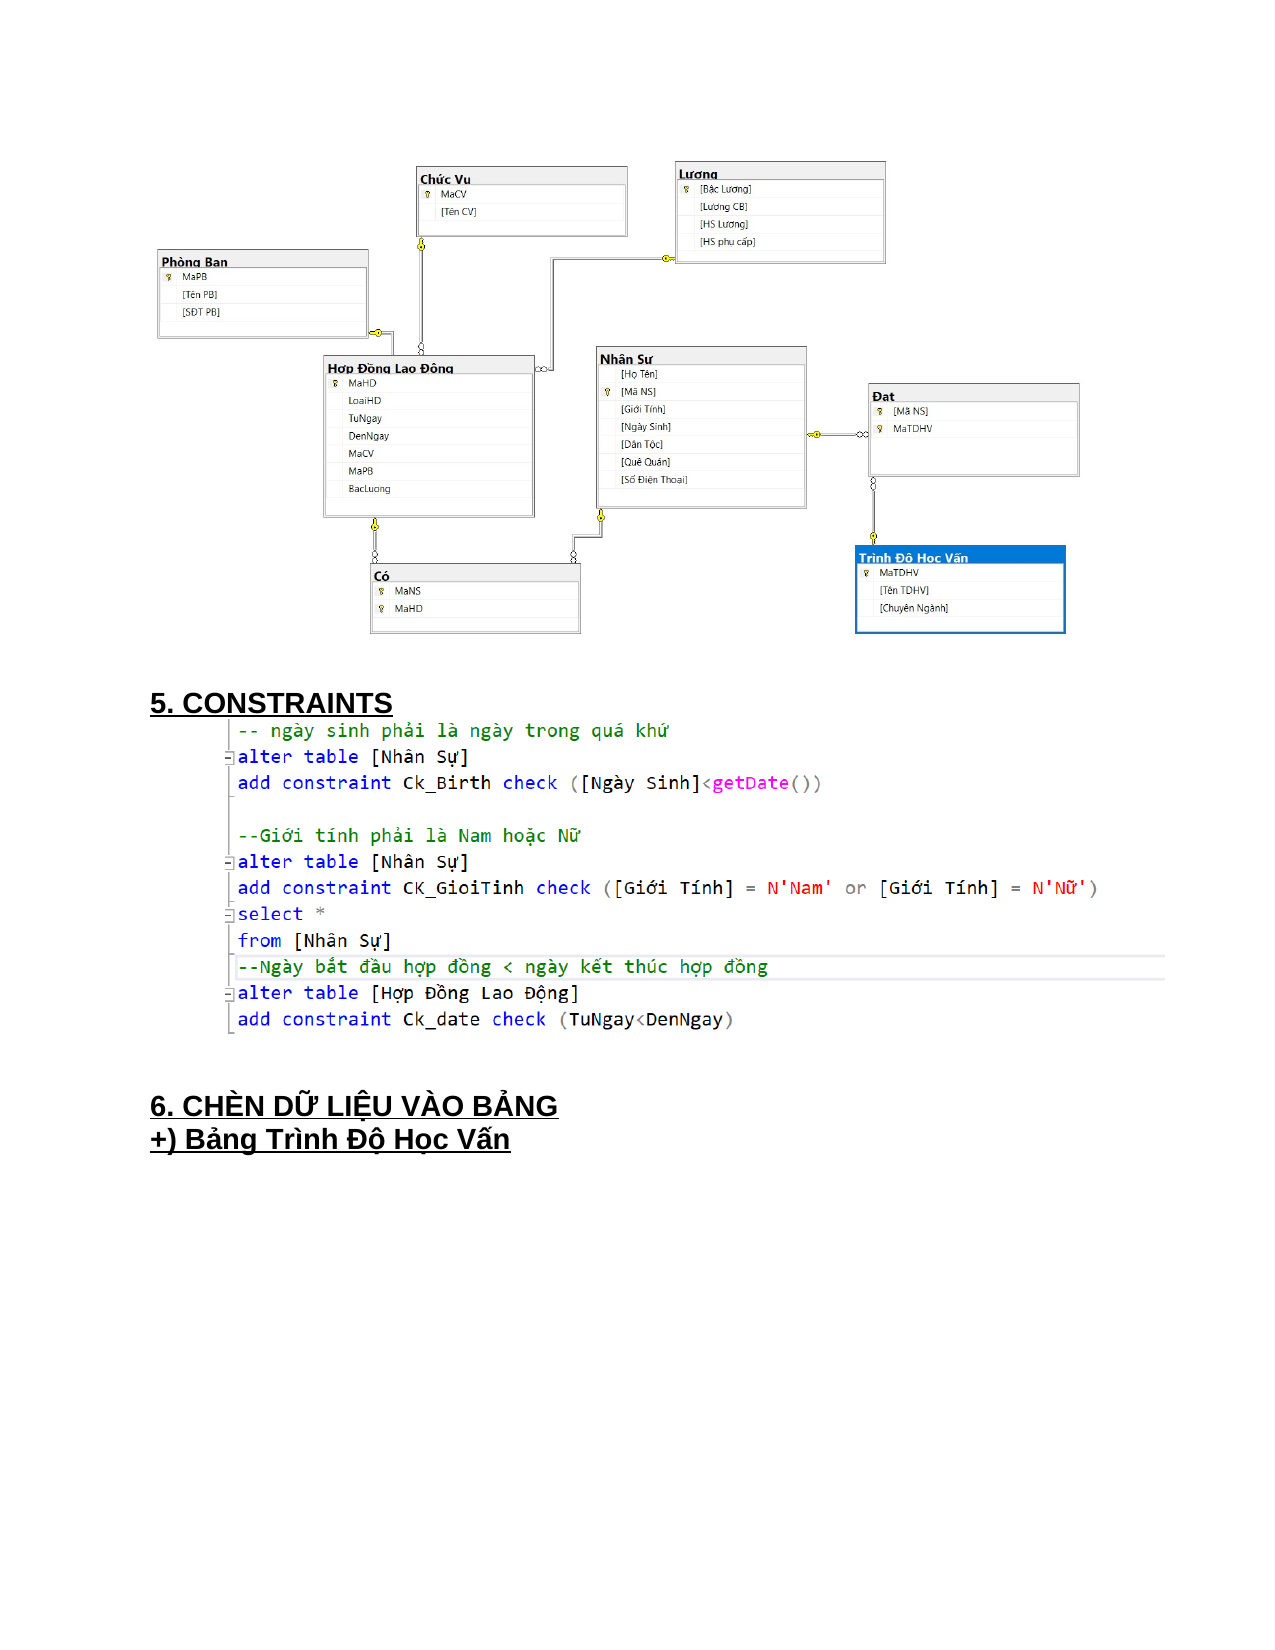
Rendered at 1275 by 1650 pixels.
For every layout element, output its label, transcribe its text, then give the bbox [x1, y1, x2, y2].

picture [225, 719, 1165, 1089]
text 6. CHÈN DỮ LIỆU VÀO BẢNG [150, 1088, 1125, 1122]
text +) Bảng Trình Độ Học Vấn [150, 1122, 1125, 1156]
picture [150, 150, 1090, 658]
text 5. CONSTRAINTS [150, 686, 1125, 720]
